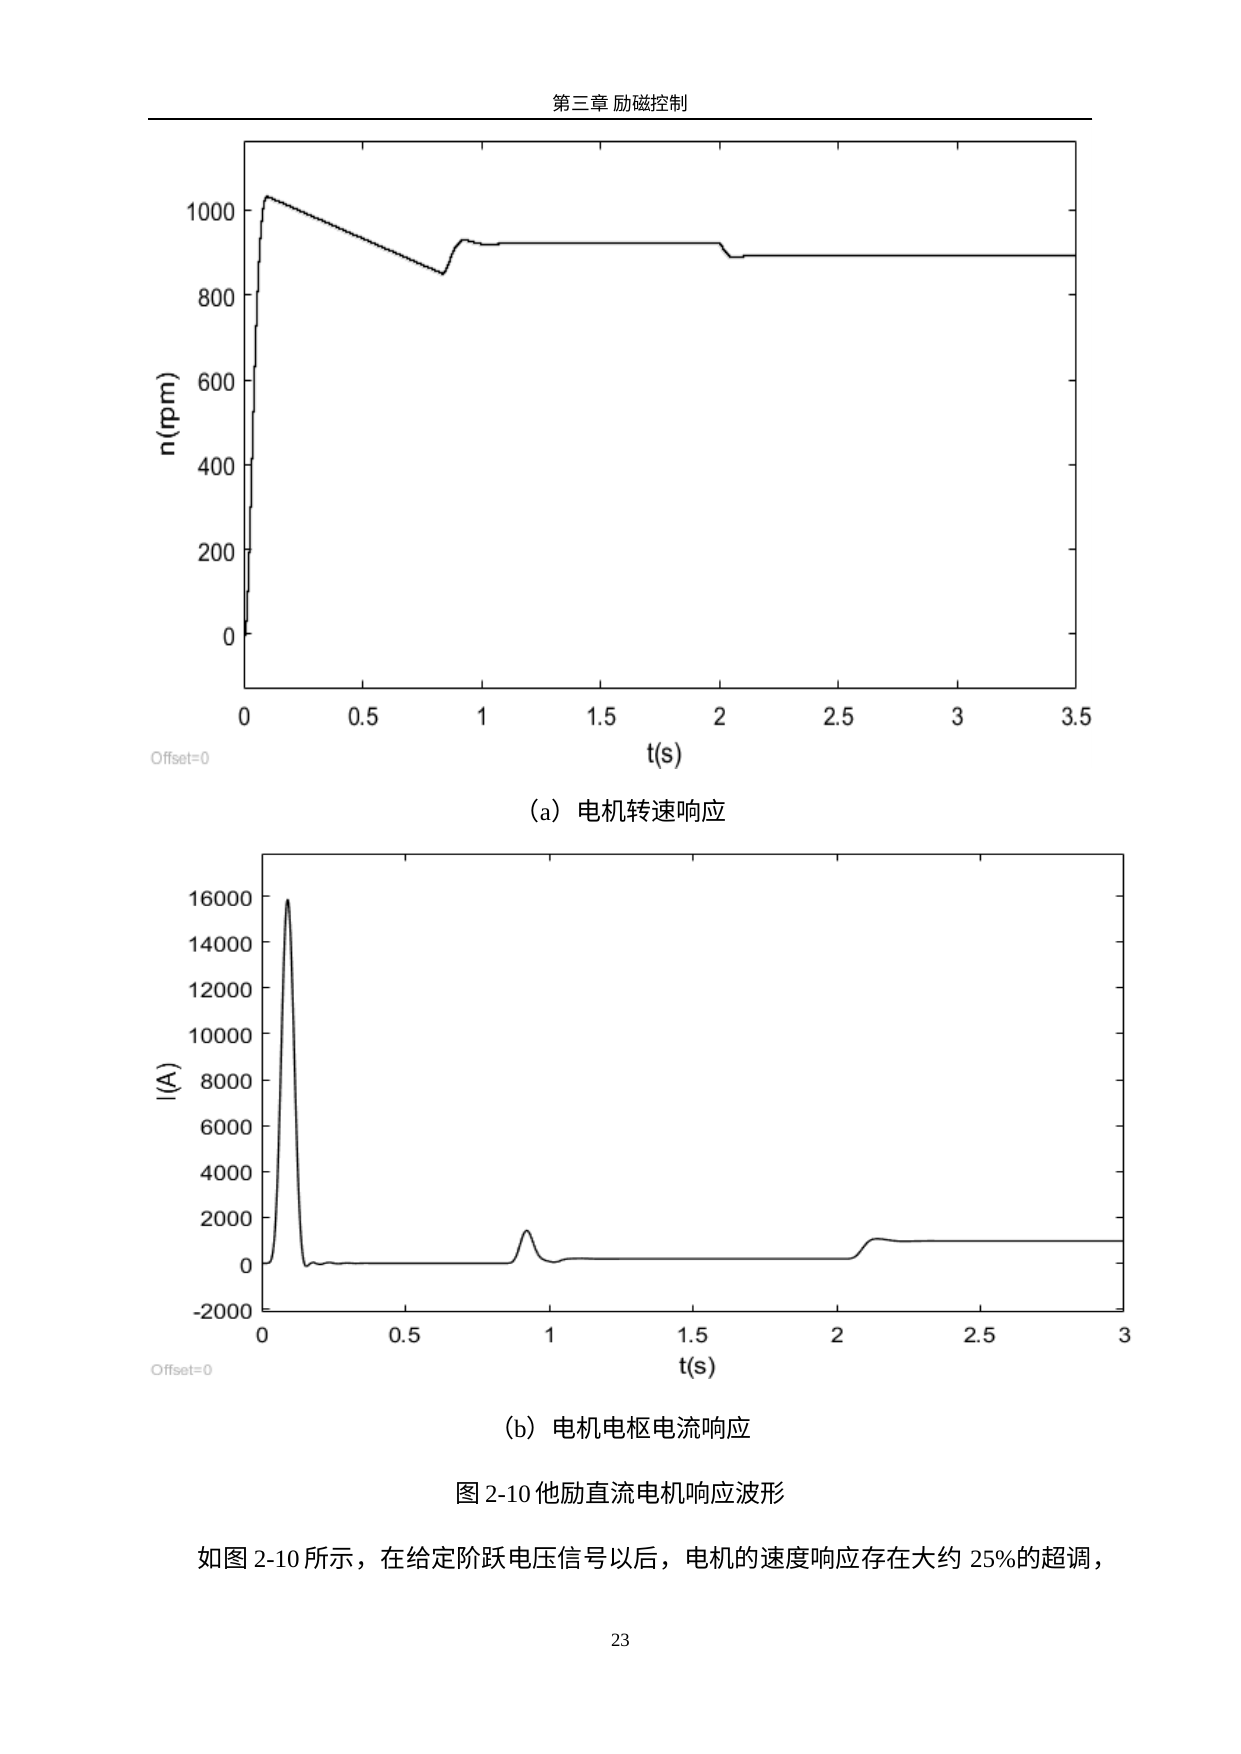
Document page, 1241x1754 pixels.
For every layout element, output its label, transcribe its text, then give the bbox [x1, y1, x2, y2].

text 图2-10他励直流电机响应波形 [148, 1459, 1092, 1524]
text （b）电机电枢电流响应 [148, 1383, 1092, 1459]
text （a）电机转速响应 [148, 777, 1092, 841]
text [148, 1524, 1092, 1589]
